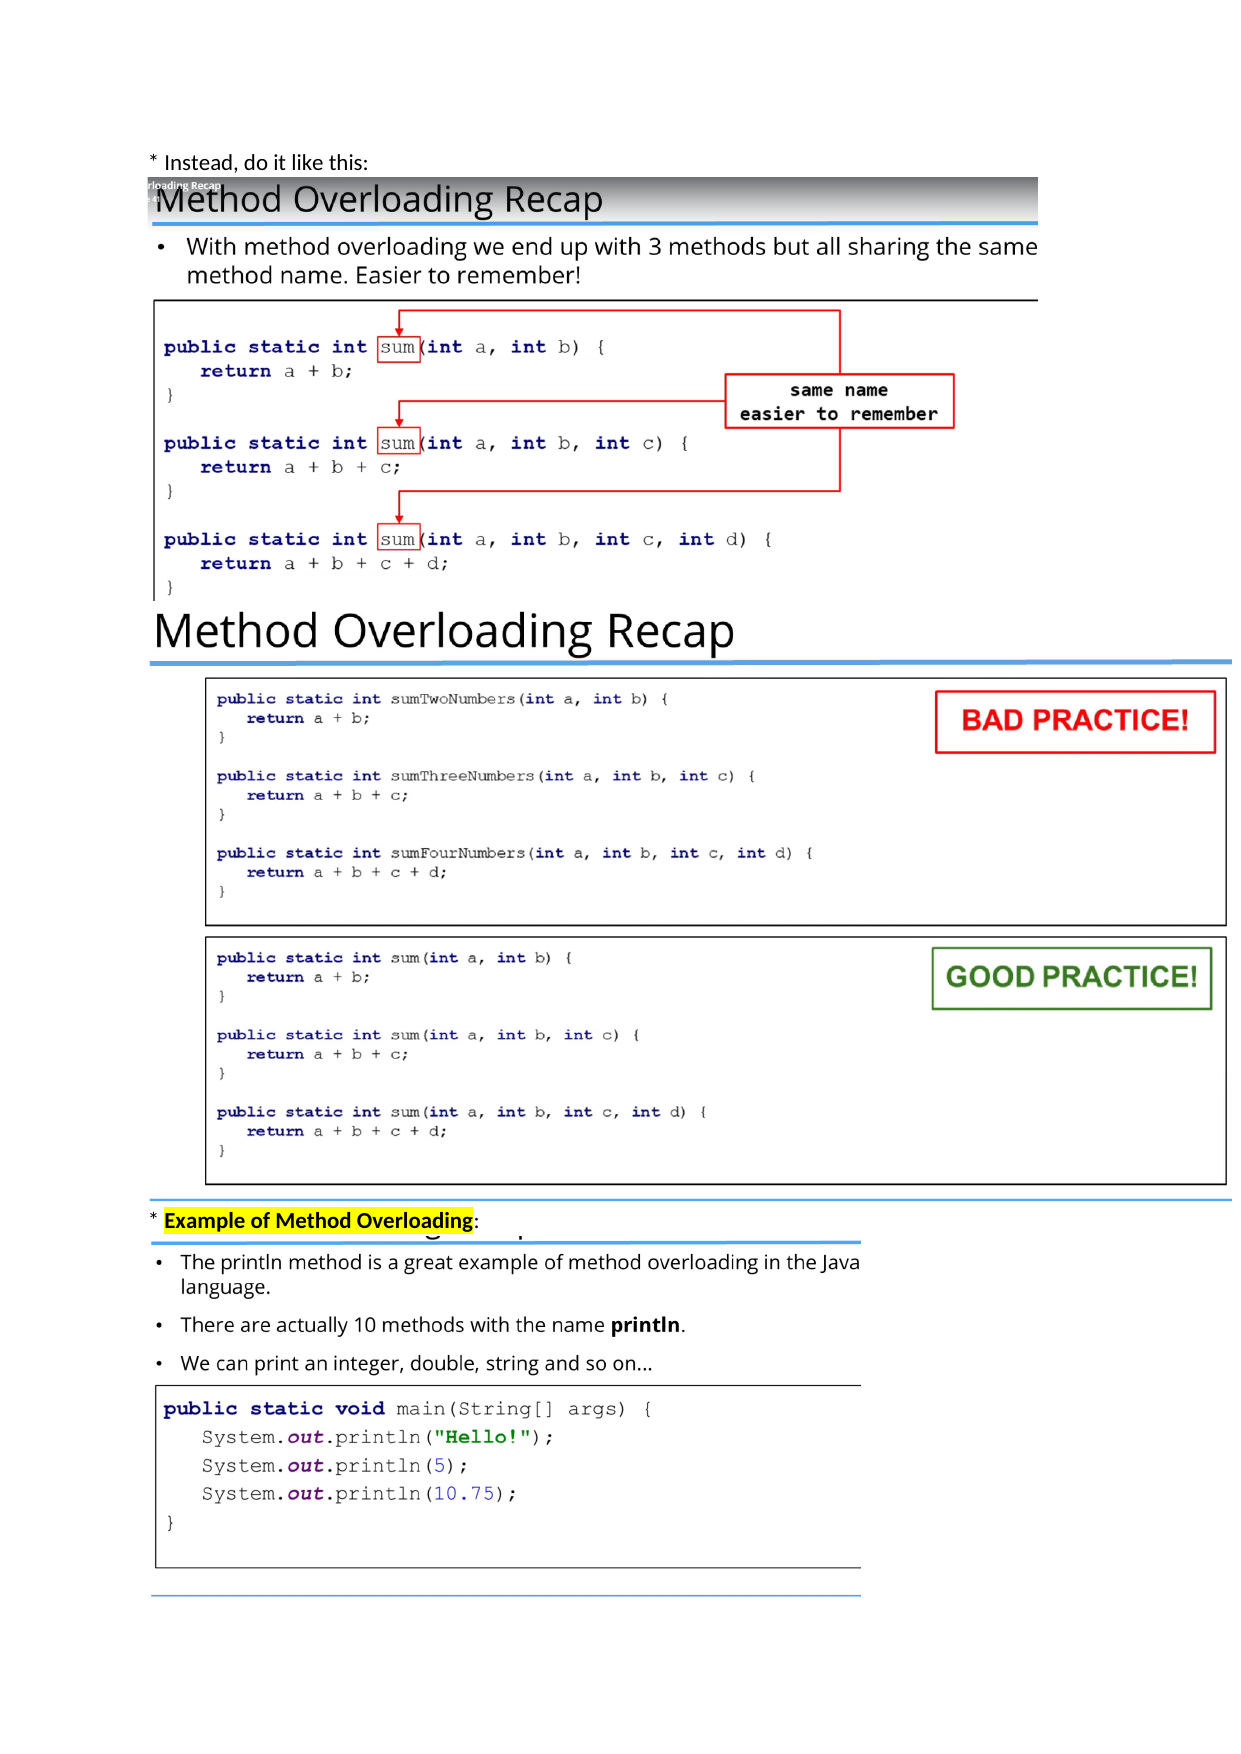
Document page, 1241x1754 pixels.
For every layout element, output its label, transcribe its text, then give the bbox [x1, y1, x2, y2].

picture [147, 177, 1038, 601]
picture [147, 602, 1232, 1205]
picture [147, 1236, 861, 1600]
